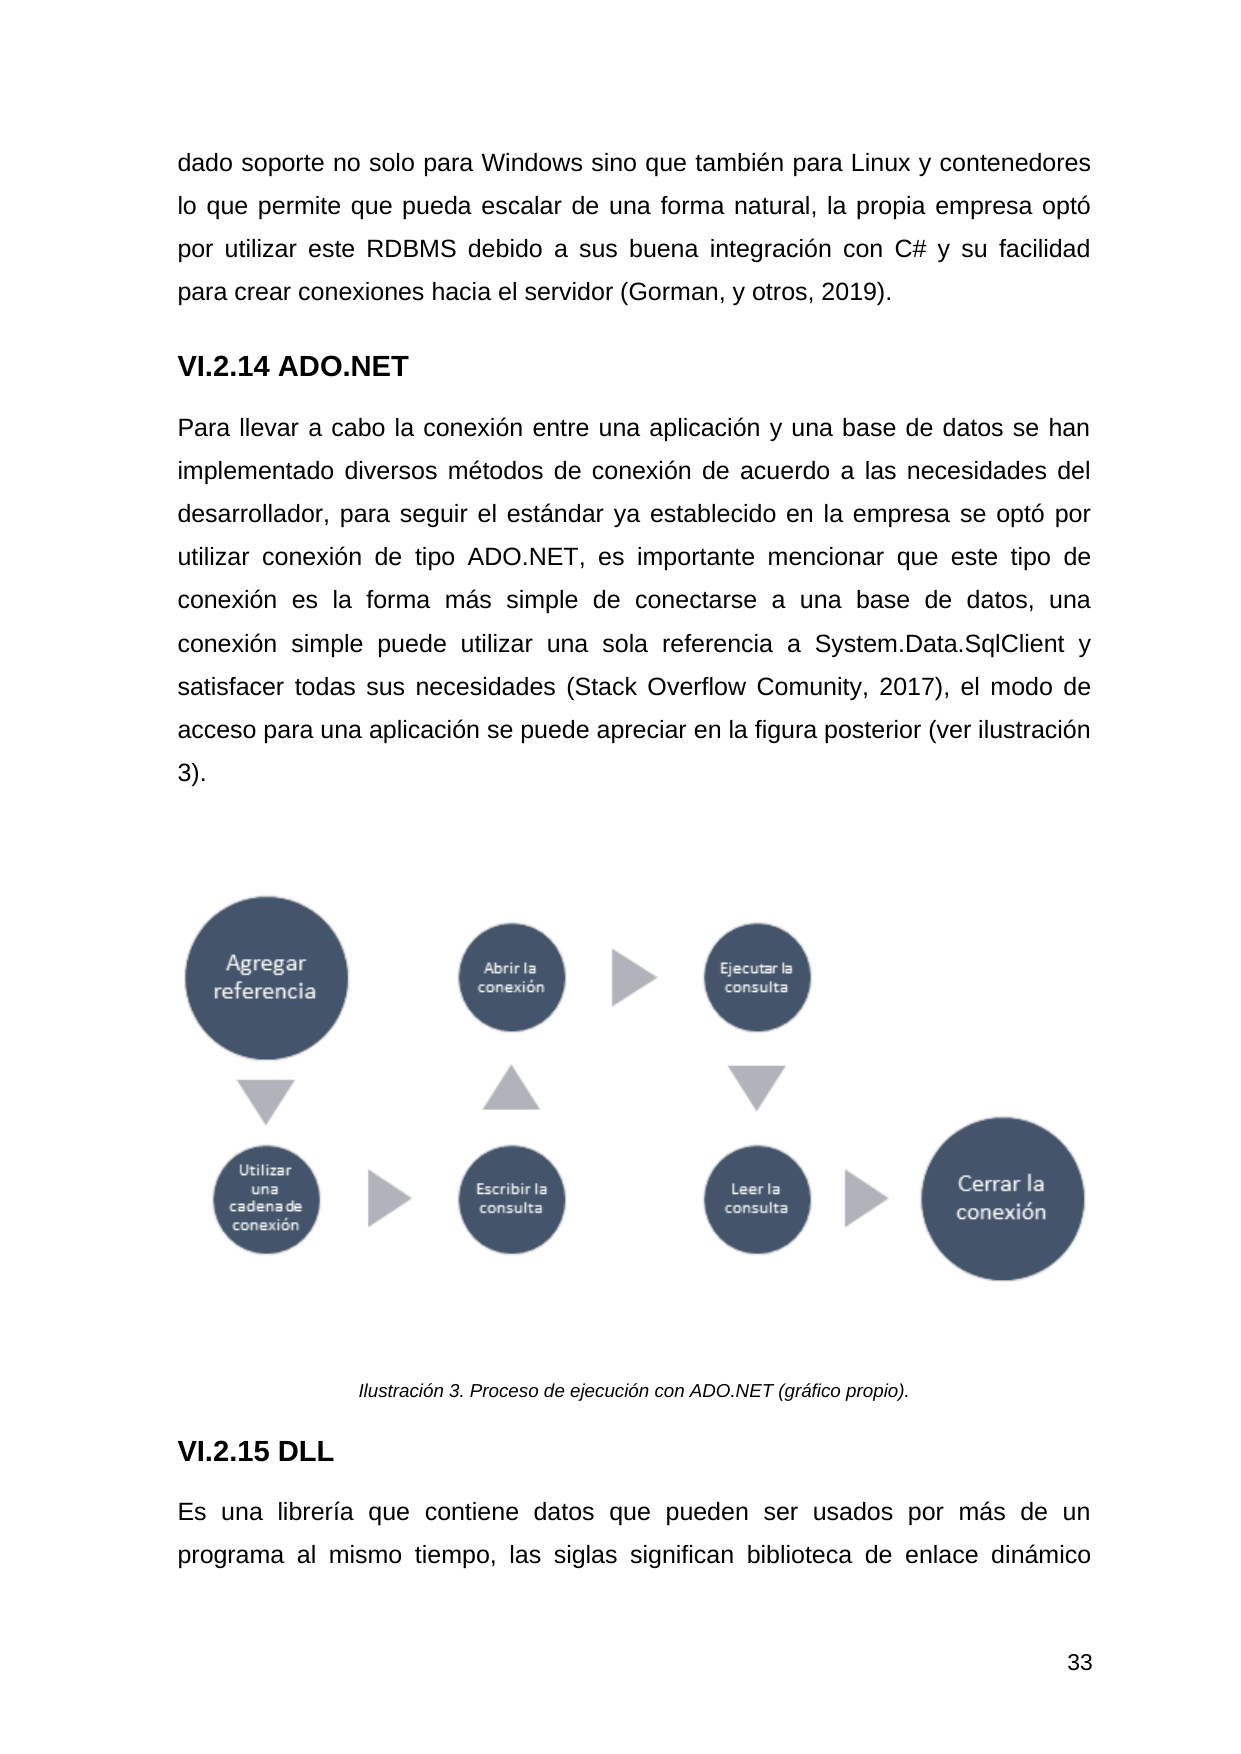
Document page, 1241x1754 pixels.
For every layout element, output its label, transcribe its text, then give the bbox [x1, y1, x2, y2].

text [177, 148, 1092, 306]
subtitle VI.2.15 DLL [177, 1434, 1092, 1467]
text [177, 1497, 1092, 1569]
text Ilustración 3. Proceso de ejecución con ADO.NET (gráfico propio). [177, 1380, 1092, 1401]
subtitle VI.2.14 ADO.NET [177, 349, 1092, 383]
picture [184, 826, 1086, 1351]
text Para llevar a cabo la conexión entre una aplicación y una base de datos se han implementado diversos métodos de conexión de acuerdo a las necesidades del desarrollador, para seguir el estándar ya establecido en la empresa se optó por utilizar conexión de tipo ADO.NET, es importante mencionar que este tipo de conexión es la forma más simple de conectarse a una base de datos, una conexión simple puede utilizar una sola referencia a System.Data.SqlClient y satisfacer todas sus necesidades (Stack Overflow Comunity, 2017), el modo de acceso para una aplicación se puede apreciar en la figura posterior (ver ilustración 3). [177, 413, 1092, 787]
